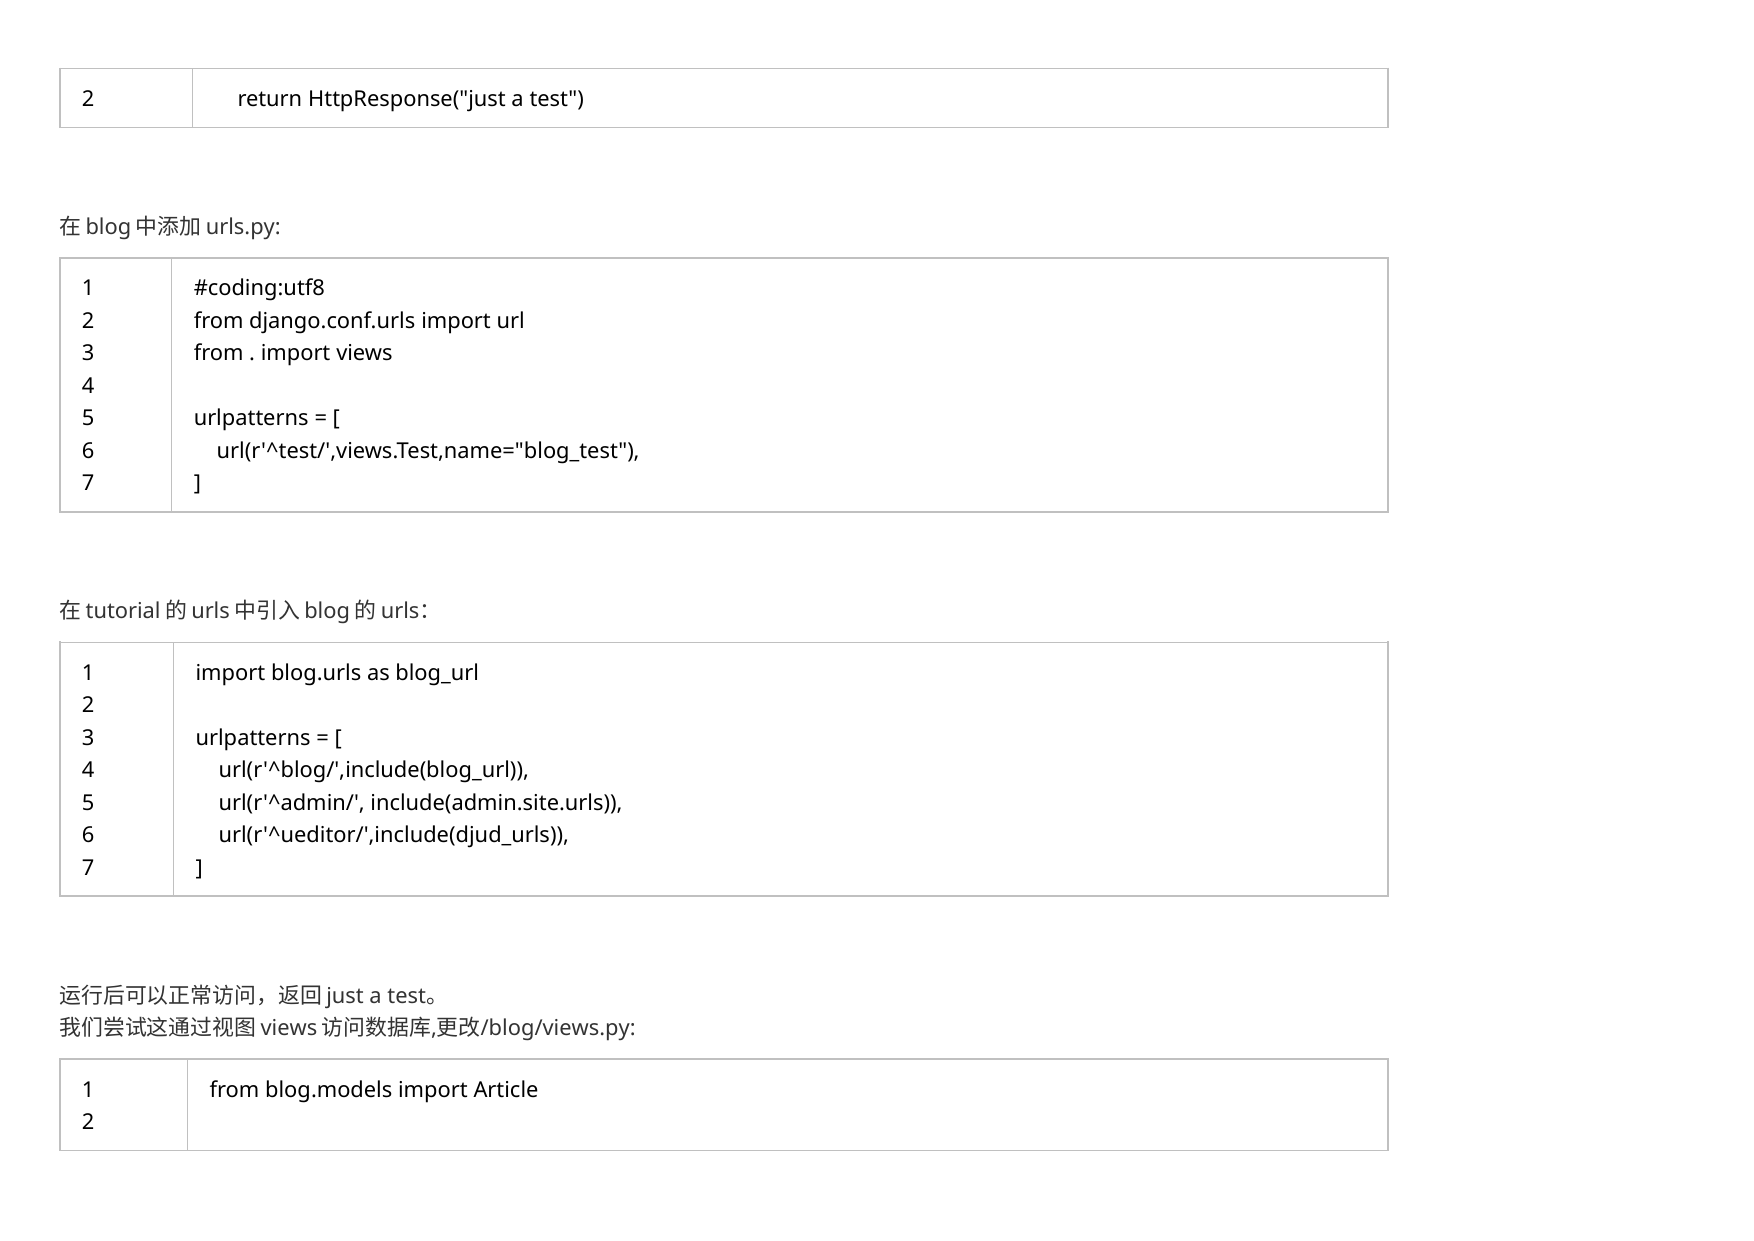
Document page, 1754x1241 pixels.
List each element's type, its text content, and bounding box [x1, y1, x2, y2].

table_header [193, 69, 1387, 127]
text 在tutorial的urls中引入blog的urls： [59, 593, 1695, 626]
table_header 1 2 3 4 5 6 7 [61, 259, 171, 511]
text 我们尝试这通过视图views访问数据库,更改/blog/views.py: [59, 1010, 1695, 1043]
table_header 1 2 [61, 69, 192, 127]
table_header 1 2 3 4 5 6 7 [61, 643, 173, 895]
table_header 1 2 3 4 5 [61, 1060, 187, 1150]
text 在blog中添加urls.py: [59, 209, 1695, 241]
table_header #coding:utf8 from django.conf.urls import url from . import views urlpatterns = [ url(r'^test/',views.Test,name="blog_test"), ] [172, 259, 1387, 511]
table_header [188, 1060, 1387, 1150]
text 运行后可以正常访问，返回just a test。 [59, 978, 1695, 1010]
table_header import blog.urls as blog_url urlpatterns = [ url(r'^blog/',include(blog_url)), url(r'^admin/', include(admin.site.urls)), url(r'^ueditor/',include(djud_urls)), ] [174, 643, 1387, 895]
